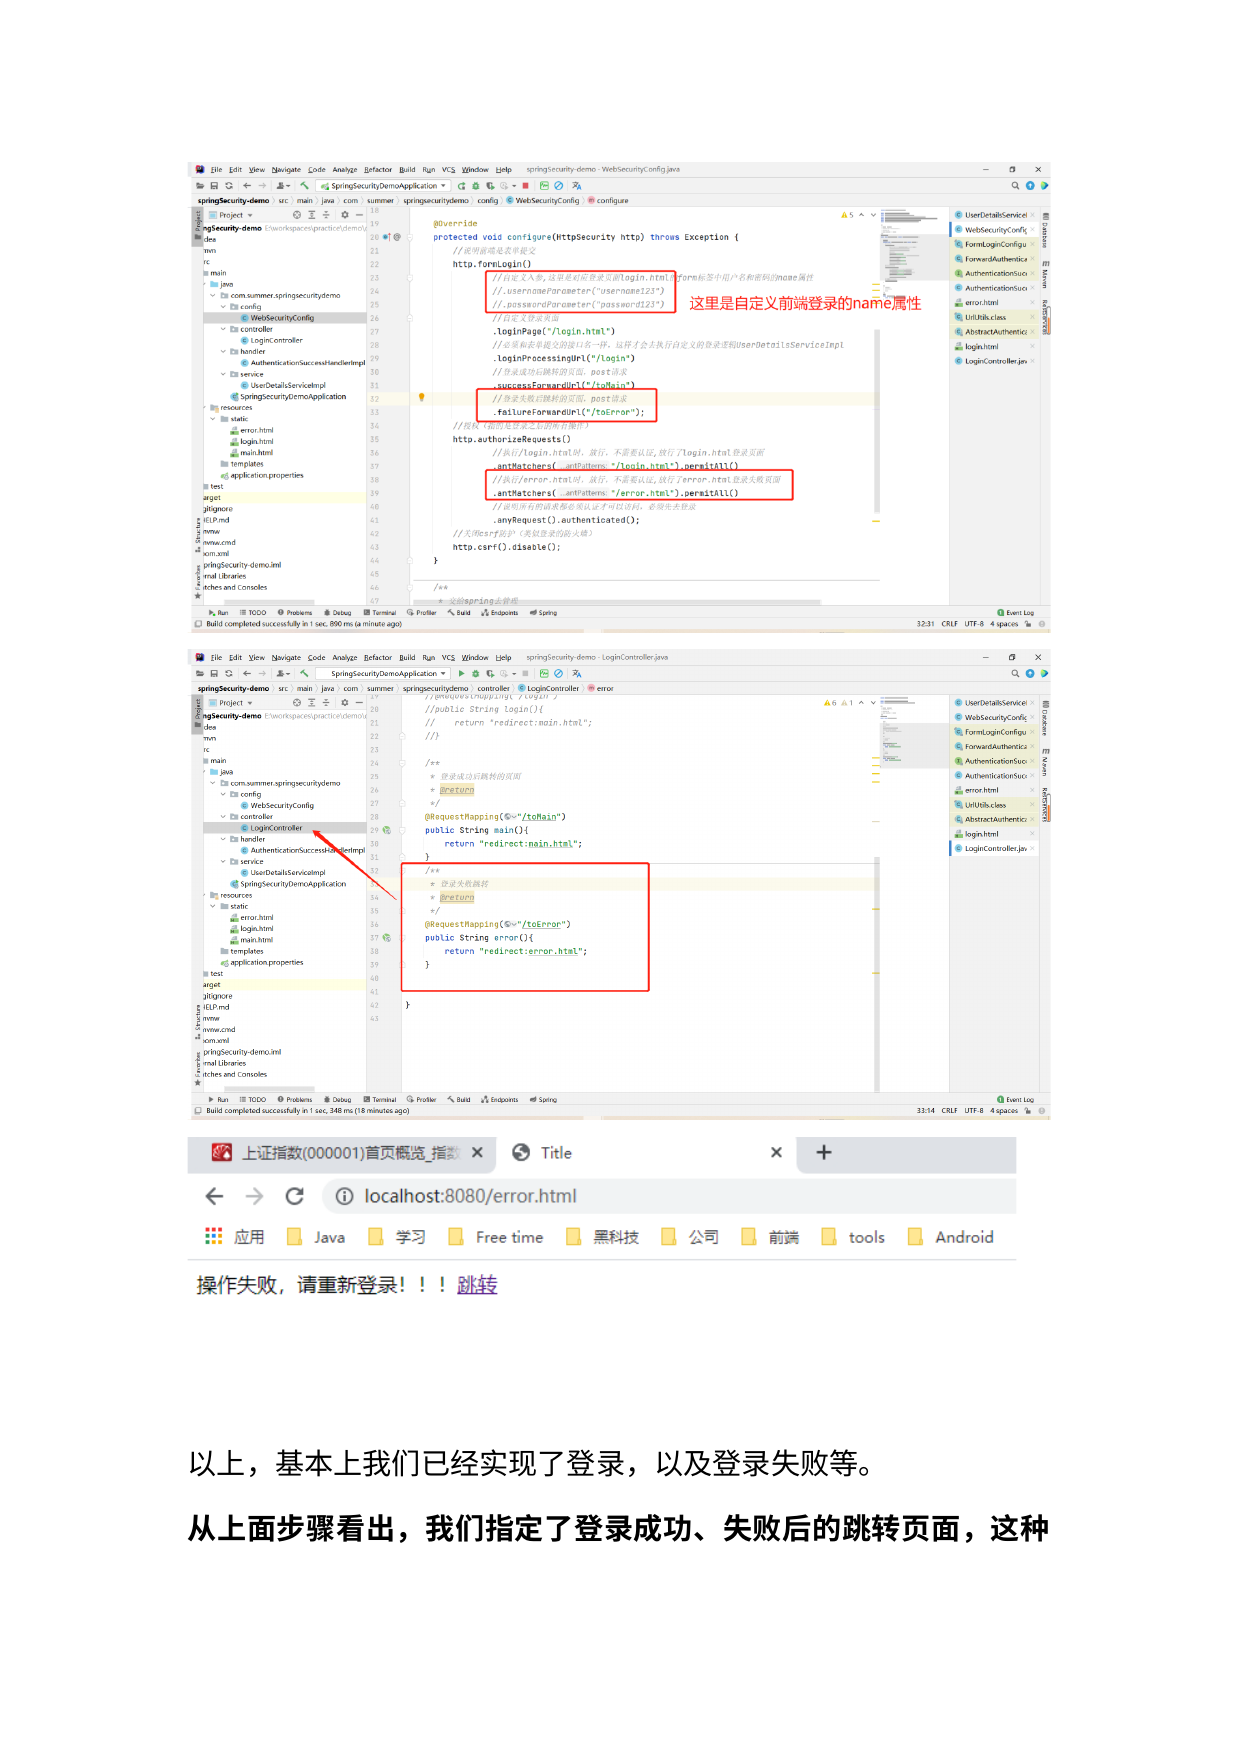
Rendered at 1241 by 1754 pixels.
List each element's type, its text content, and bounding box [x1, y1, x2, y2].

list 以上，基本上我们已经实现了登录，以及登录失败等。 [187, 1429, 1053, 1494]
picture [187, 649, 1051, 1120]
picture [187, 1137, 1017, 1405]
picture [187, 162, 1051, 633]
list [187, 1494, 1053, 1559]
